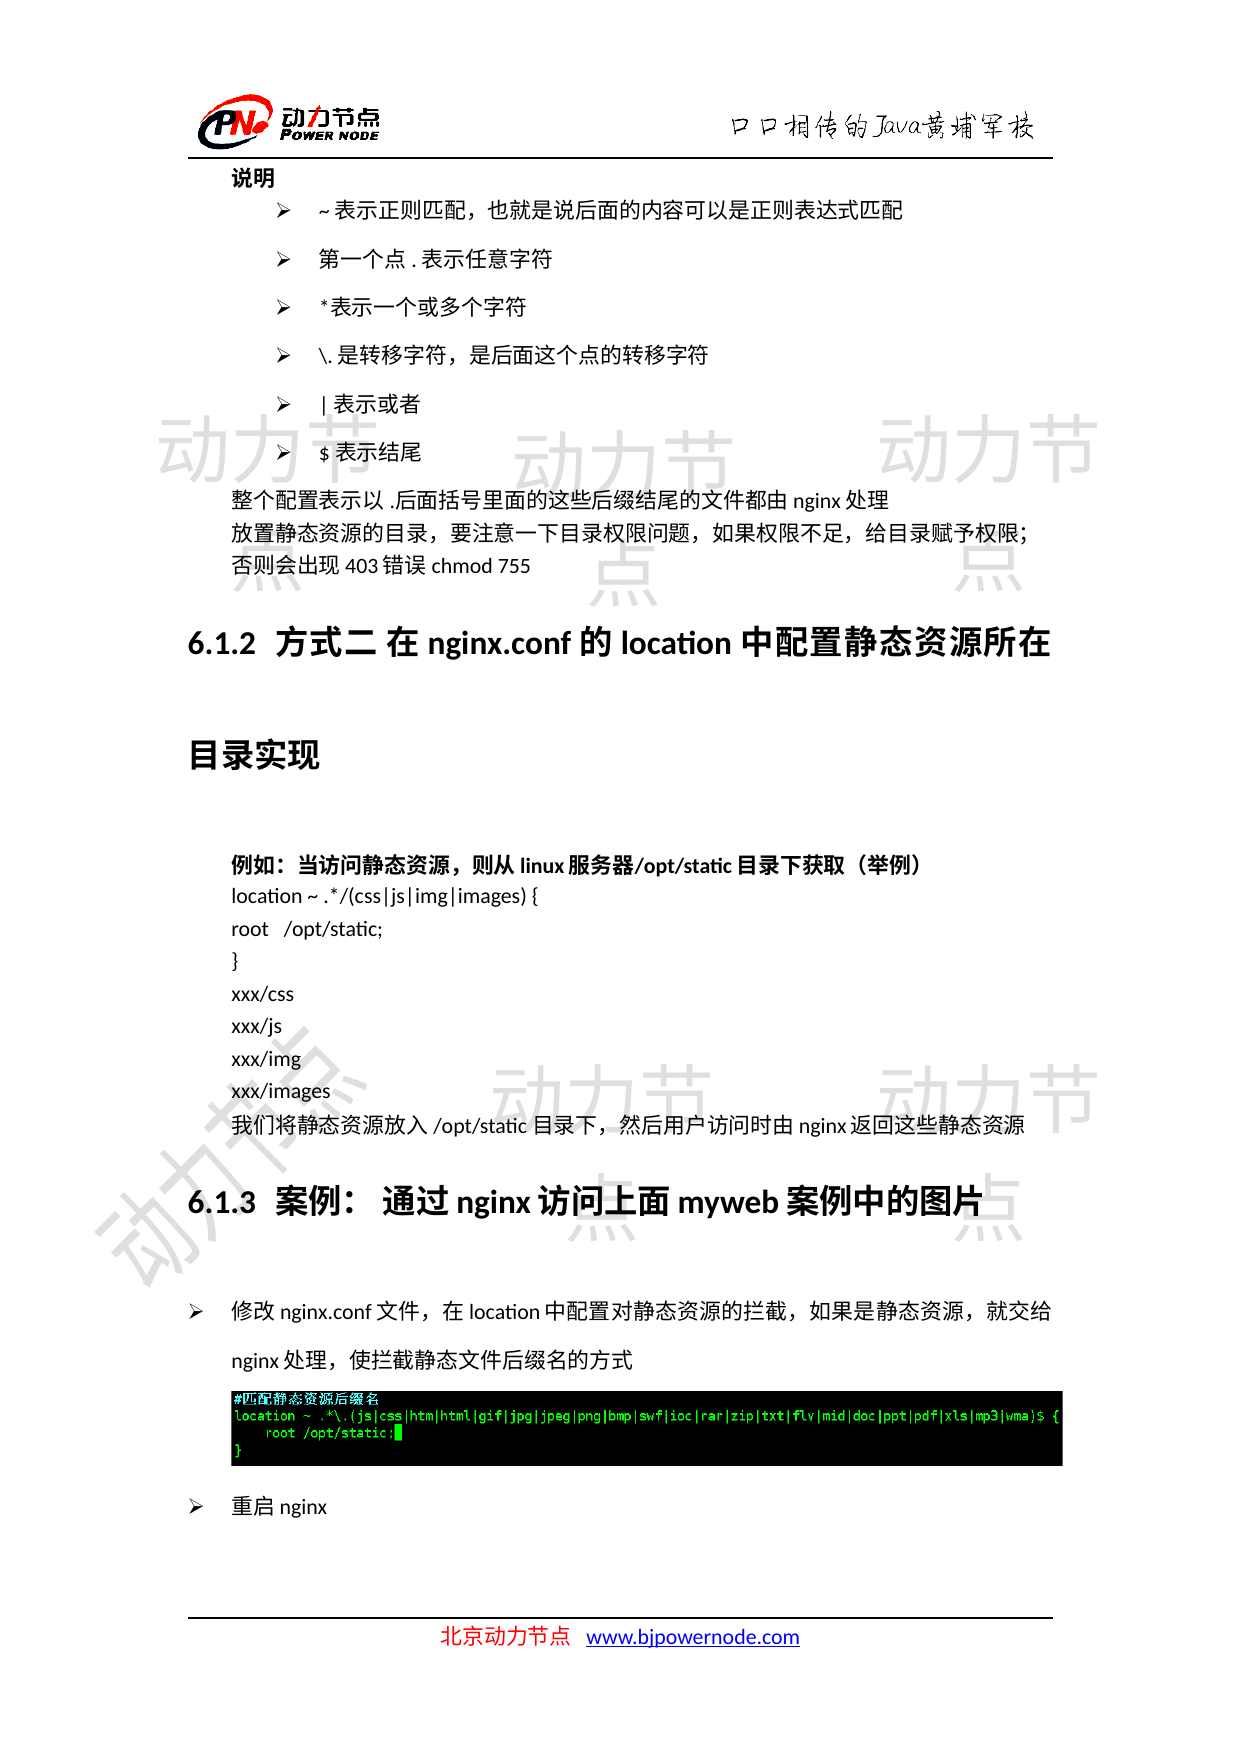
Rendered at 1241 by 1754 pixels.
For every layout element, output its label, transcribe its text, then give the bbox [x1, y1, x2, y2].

text location ~ .*/(css|js|img|images) { [187, 880, 1053, 912]
text xxx/css [187, 977, 1053, 1010]
list 修改nginx.conf文件，在location中配置对静态资源的拦截，如果是静态资源，就交给nginx处理，使拦截静态文件后缀名的方式 [187, 1294, 1053, 1375]
text root /opt/static; [187, 912, 1053, 945]
subtitle 案例： 通过nginx访问上面myweb案例中的图片 [187, 1167, 1053, 1232]
text 我们将静态资源放入 /opt/static 目录下，然后用户访问时由nginx返回这些静态资源 [187, 1107, 1053, 1140]
text 整个配置表示以 .后面括号里面的这些后缀结尾的文件都由nginx处理 [187, 483, 1053, 516]
picture [187, 88, 1053, 155]
list 重启nginx [187, 1488, 1053, 1521]
subtitle 方式二 在nginx.conf的location中配置静态资源所在目录实现 [187, 608, 1053, 785]
text 否则会出现403错误 chmod 755 [187, 548, 1053, 581]
list \. 是转移字符，是后面这个点的转移字符 [275, 338, 1053, 371]
text xxx/img [187, 1042, 1053, 1075]
list 第一个点 . 表示任意字符 [275, 241, 1053, 274]
text 放置静态资源的目录，要注意一下目录权限问题，如果权限不足，给目录赋予权限； [187, 516, 1053, 548]
list | 表示或者 [275, 386, 1053, 419]
text } [187, 945, 1053, 977]
text 例如：当访问静态资源，则从linux服务器/opt/static目录下获取（举例） [187, 847, 1053, 880]
list ~ 表示正则匹配，也就是说后面的内容可以是正则表达式匹配 [275, 193, 1053, 226]
list *表示一个或多个字符 [275, 290, 1053, 322]
text xxx/js [187, 1010, 1053, 1042]
text xxx/images [187, 1075, 1053, 1107]
text 说明 [187, 161, 1053, 193]
picture [231, 1391, 1063, 1466]
list $ 表示结尾 [275, 435, 1053, 467]
